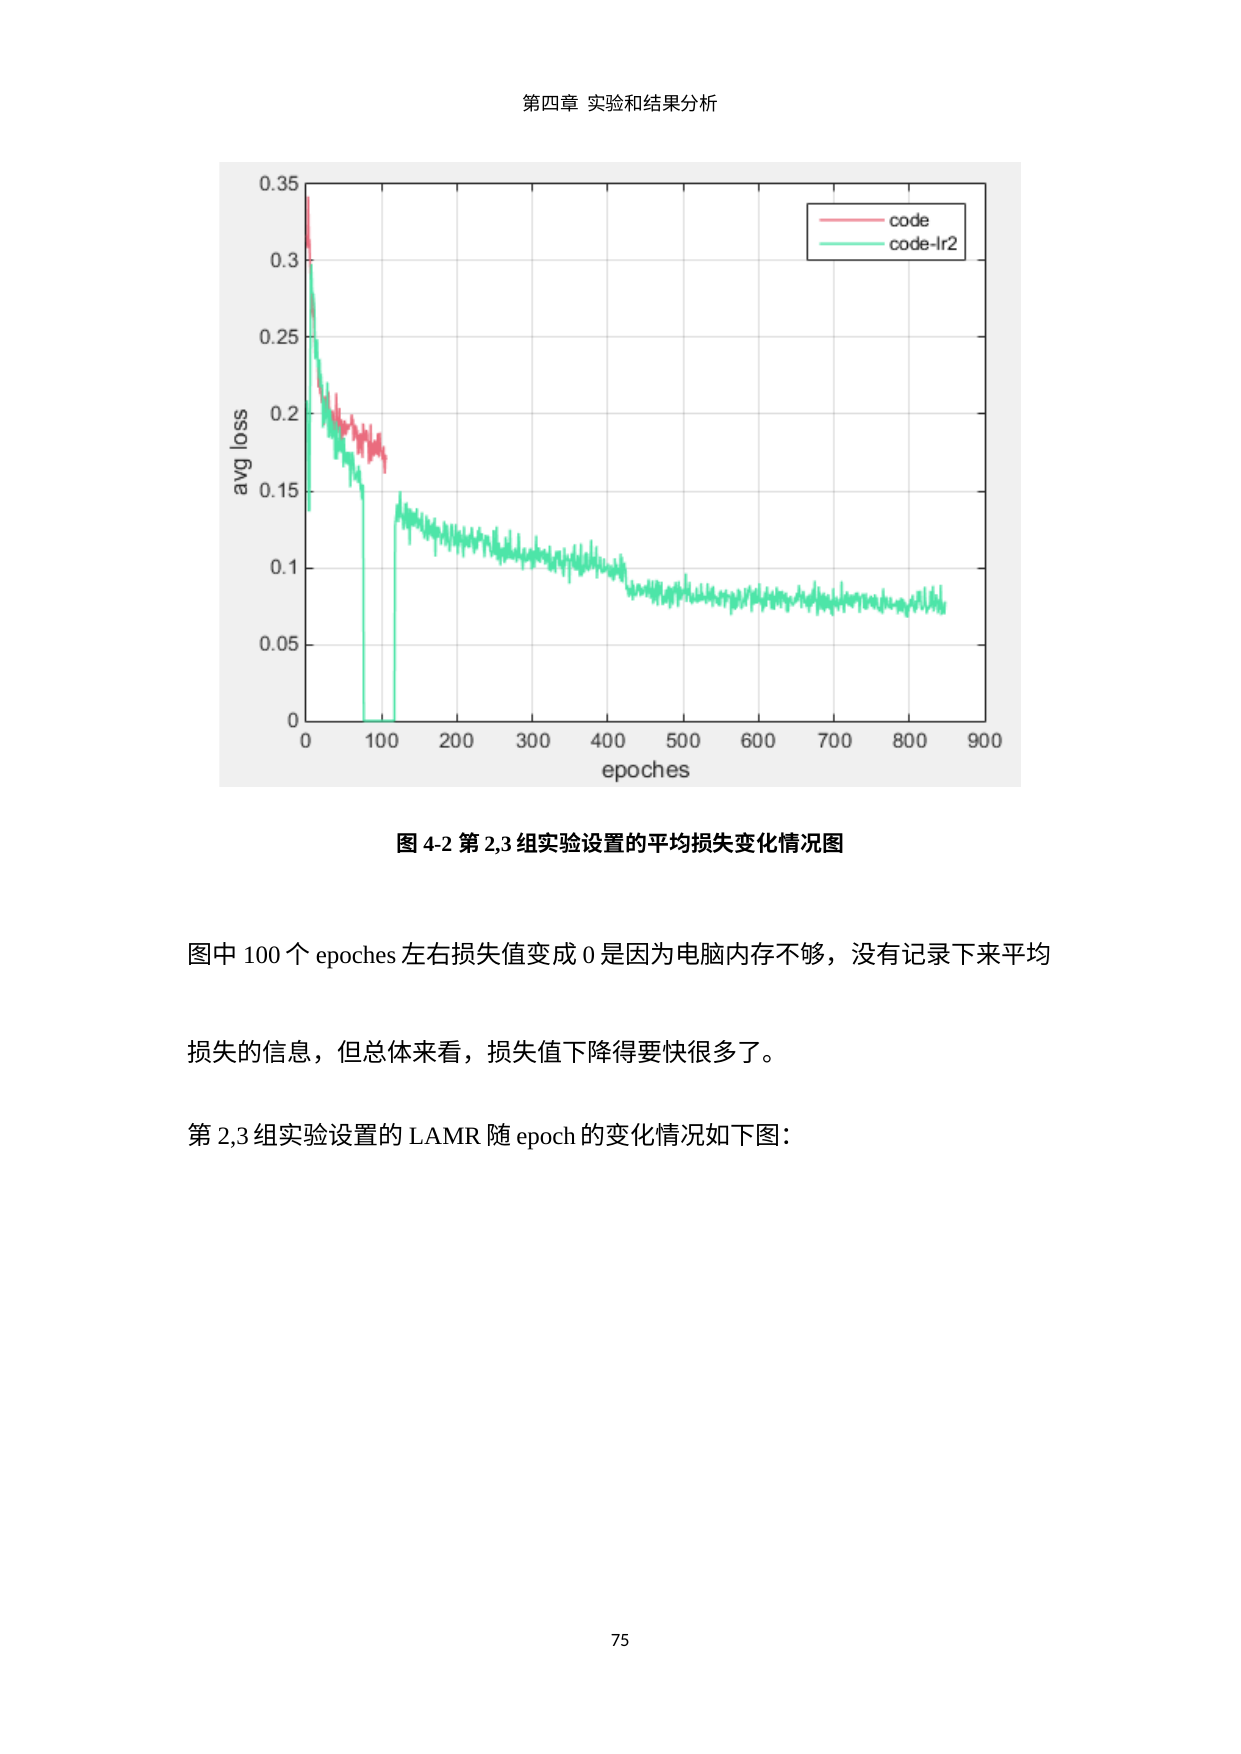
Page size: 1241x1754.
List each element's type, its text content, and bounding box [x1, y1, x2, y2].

text 第2,3组实验设置的LAMR随epoch的变化情况如下图： [187, 1101, 1053, 1166]
picture [219, 162, 1021, 787]
text 图中100个epoches左右损失值变成0是因为电脑内存不够，没有记录下来平均损失的信息，但总体来看，损失值下降得要快很多了。 [187, 921, 1053, 1083]
text 图 4-2 第2,3组实验设置的平均损失变化情况图 [187, 825, 1053, 858]
